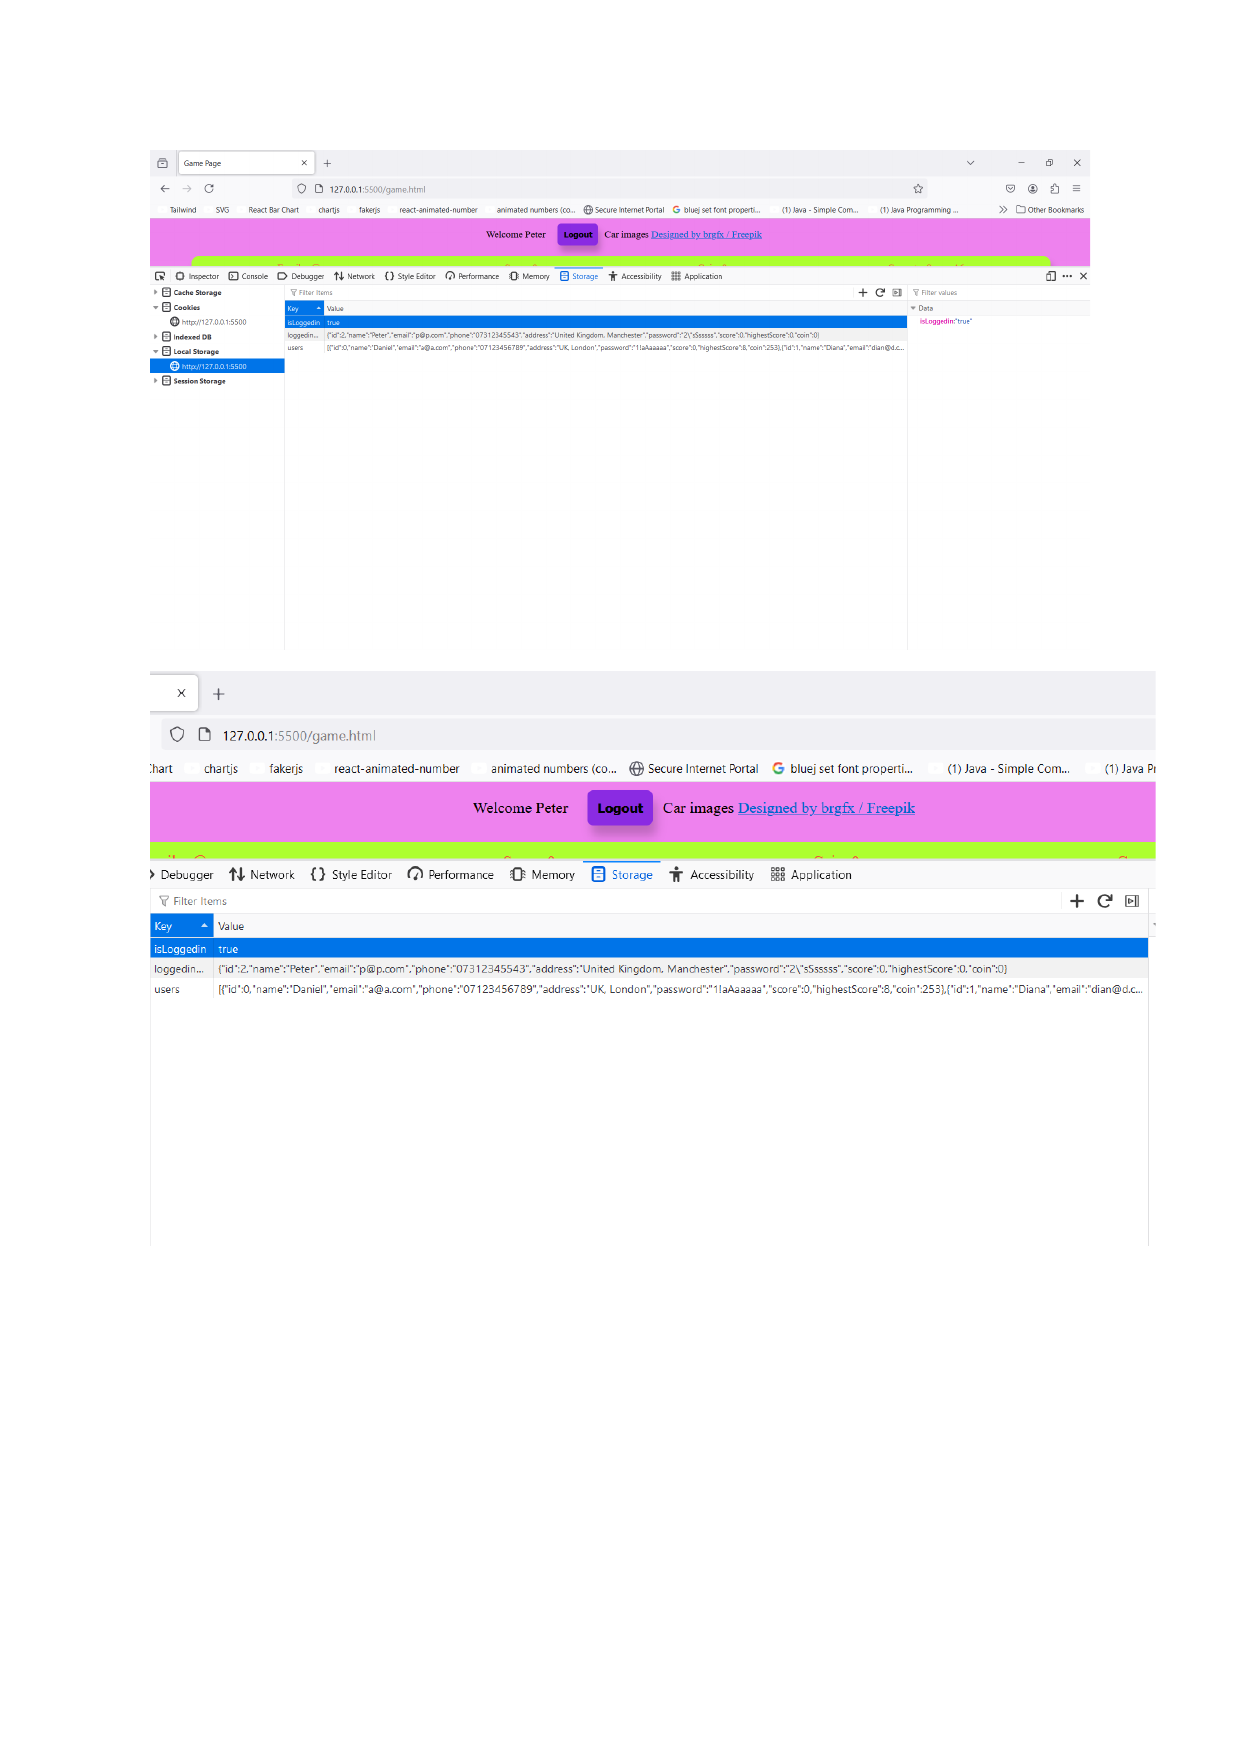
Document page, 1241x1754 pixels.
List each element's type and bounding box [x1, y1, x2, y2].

picture [150, 150, 1091, 650]
picture [150, 671, 1156, 1246]
